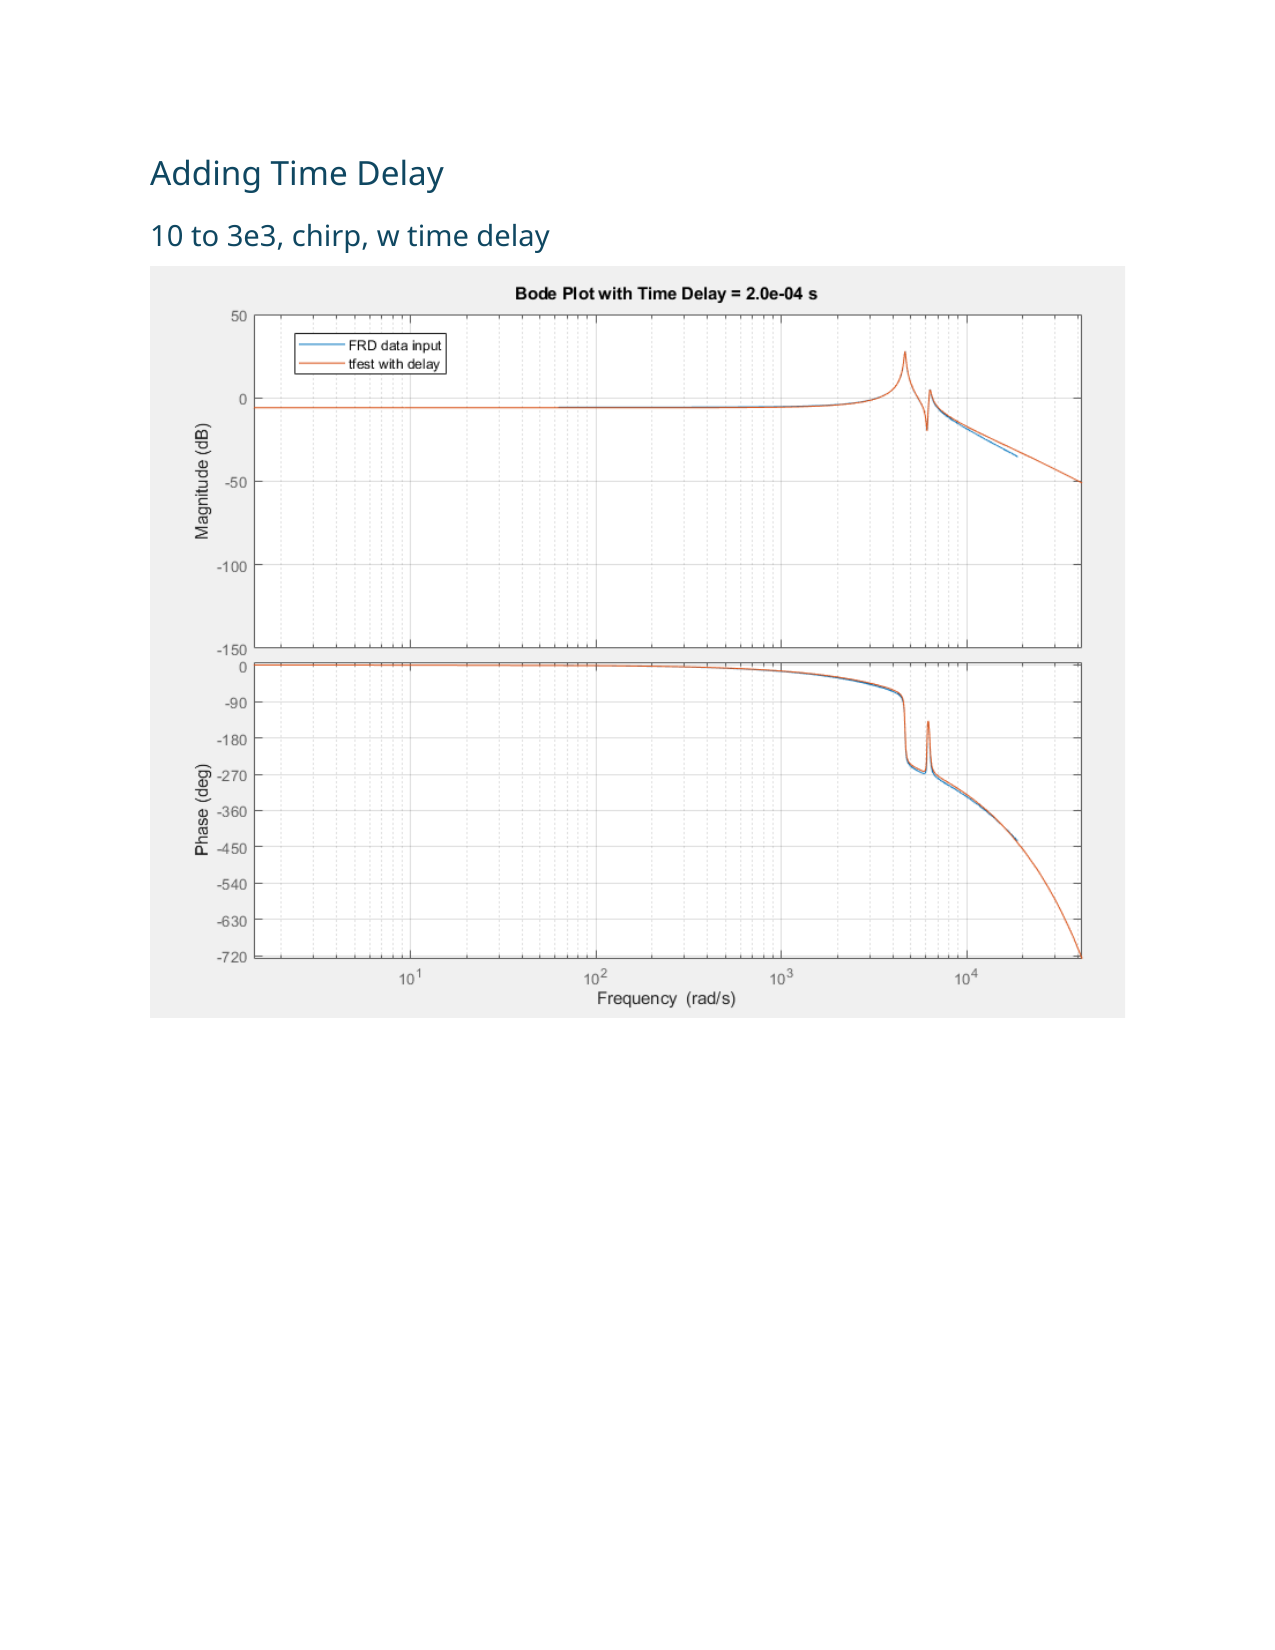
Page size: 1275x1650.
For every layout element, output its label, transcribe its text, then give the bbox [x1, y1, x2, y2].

subtitle Adding Time Delay [150, 150, 1125, 195]
subtitle 10 to 3e3, chirp, w time delay [150, 216, 1125, 255]
picture [150, 266, 1125, 1018]
